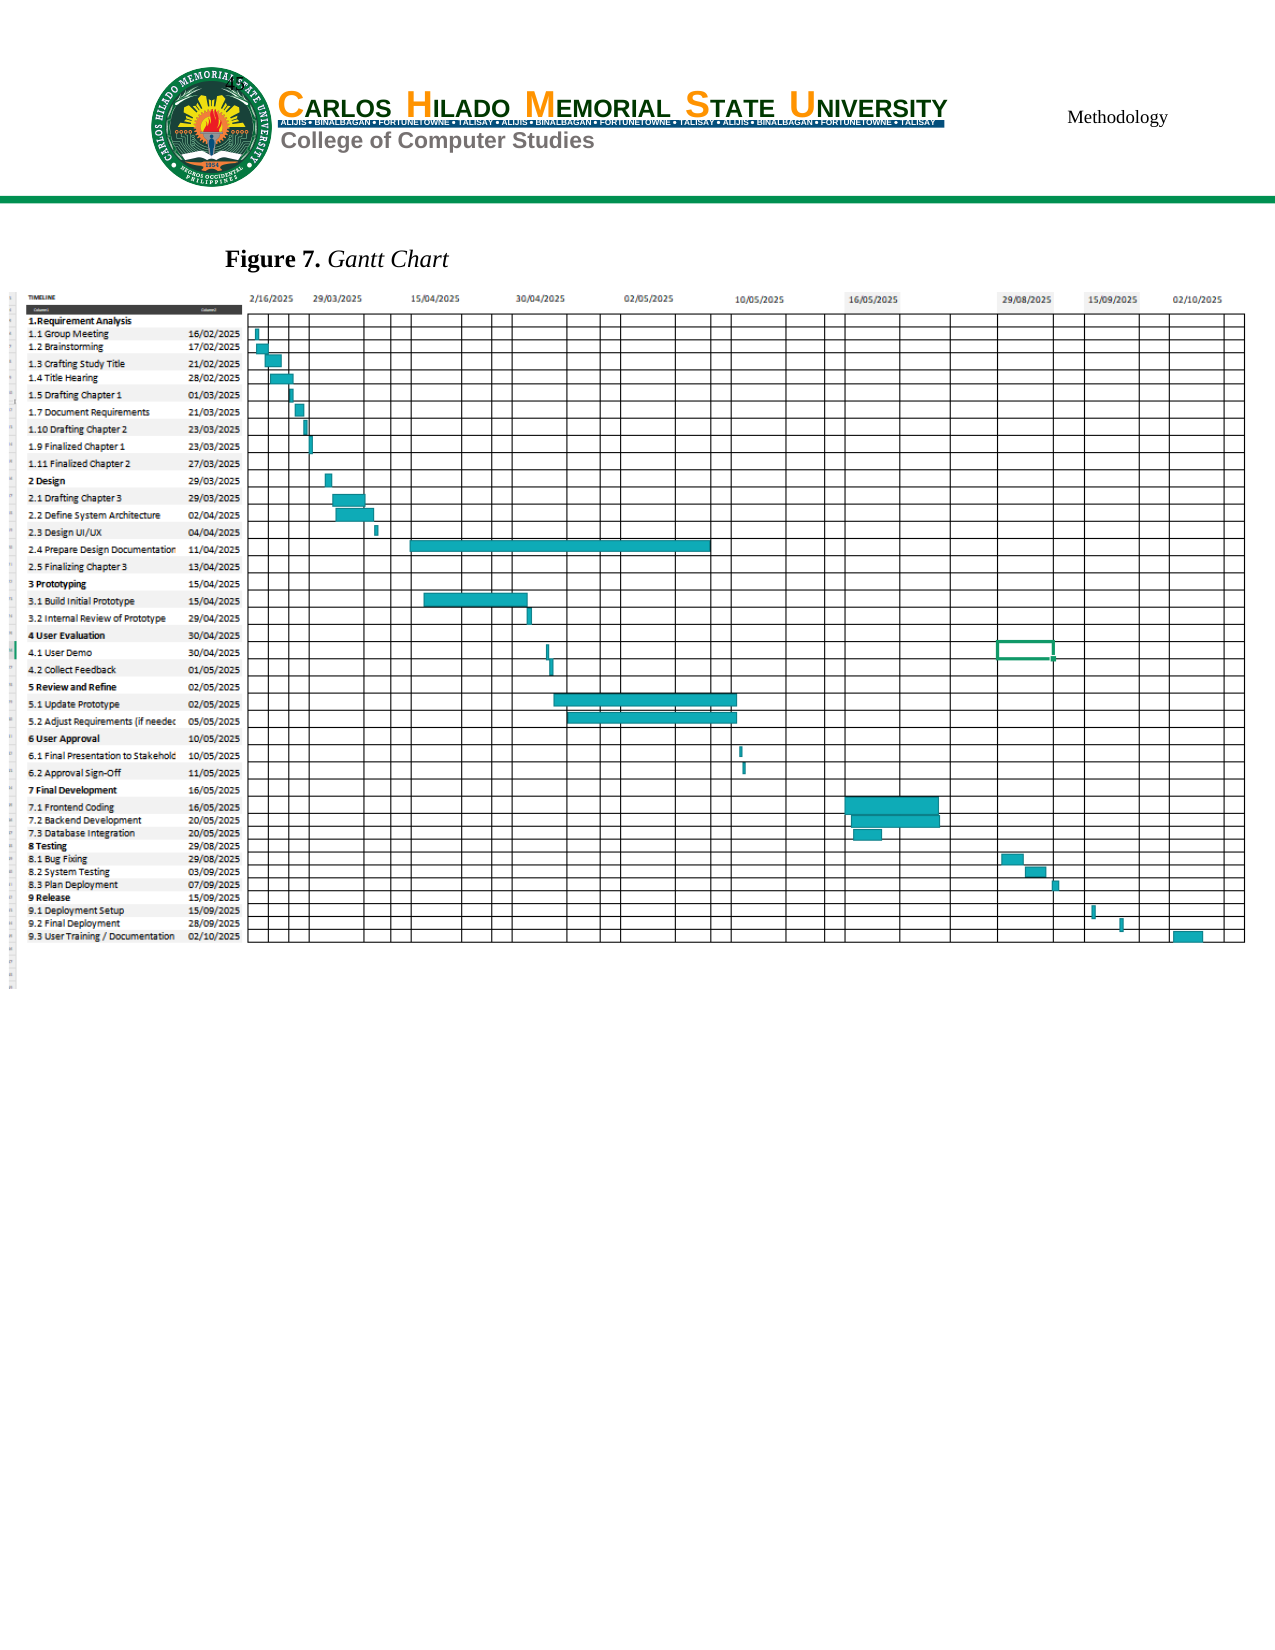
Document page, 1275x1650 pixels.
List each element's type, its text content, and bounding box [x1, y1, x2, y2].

picture [8, 292, 1273, 989]
picture [151, 67, 272, 187]
text Figure 7. Gantt Chart [225, 244, 1125, 272]
